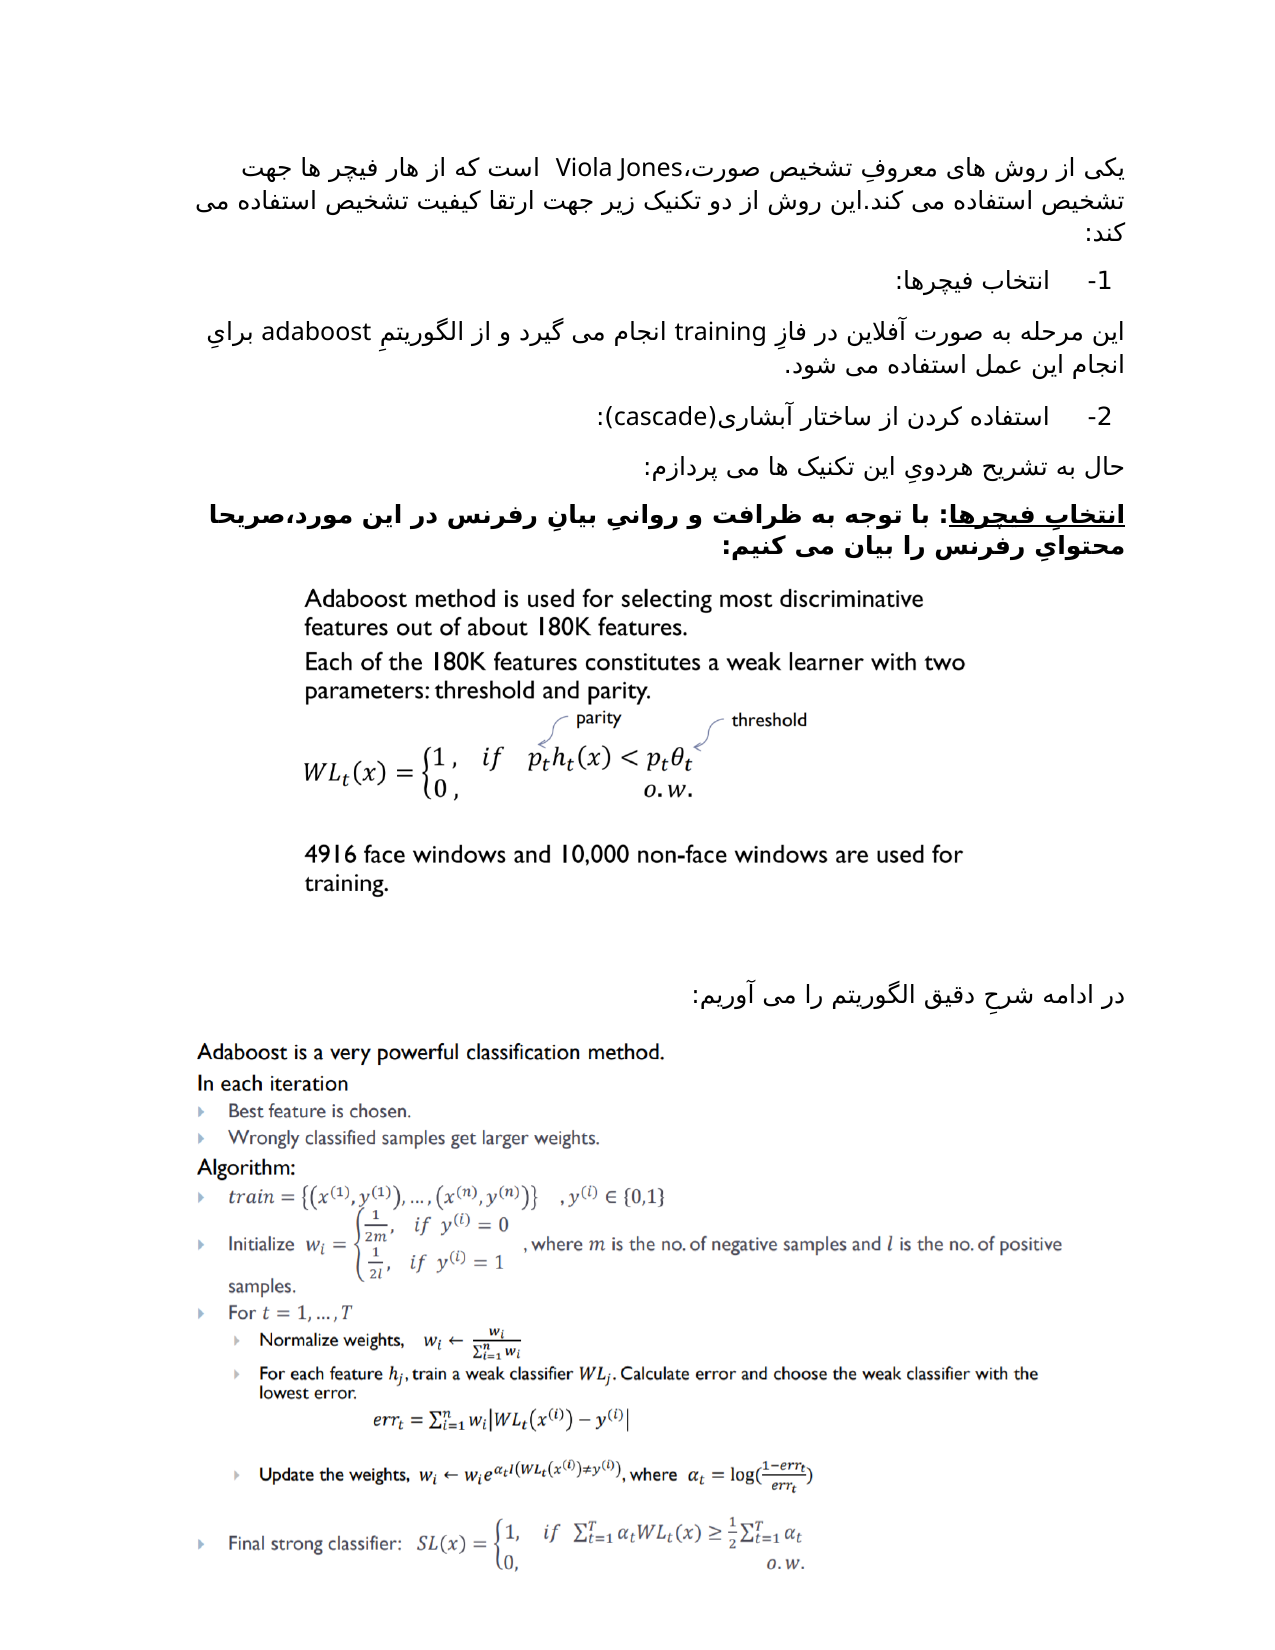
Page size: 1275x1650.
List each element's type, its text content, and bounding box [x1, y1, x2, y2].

list انتخاب فیچرها: [150, 266, 1087, 295]
text حال به تشریح هردویِ این تکنیک ها می پردازم: [150, 452, 1125, 481]
text این مرحله به صورت آفلاین در فازِ training انجام می گیرد و از الگوریتمِ adaboost برایِ انجام این عمل استفاده می شود. [150, 314, 1125, 379]
text انتخابِ فیچرها: با توجه به ظرافت و روانیِ بیانِ رفرنس در این مورد،صریحا محتوایِ رفرنس را بیان می کنیم: [150, 500, 1125, 561]
text یکی از روش های معروفِ تشخیص صورت،Viola Jones است که از هار فیچر ها جهت تشخیص استفاده می کند.این روش از دو تکنیک زیر جهت ارتقا کیفیت تشخیص استفاده می کند: [150, 150, 1125, 247]
text در ادامه شرحِ دقیق الگوریتم را می آوریم: [150, 981, 1125, 1010]
picture [298, 587, 979, 901]
picture [185, 1036, 1090, 1594]
list استفاده کردن از ساختار آبشاری(cascade): [150, 398, 1087, 433]
